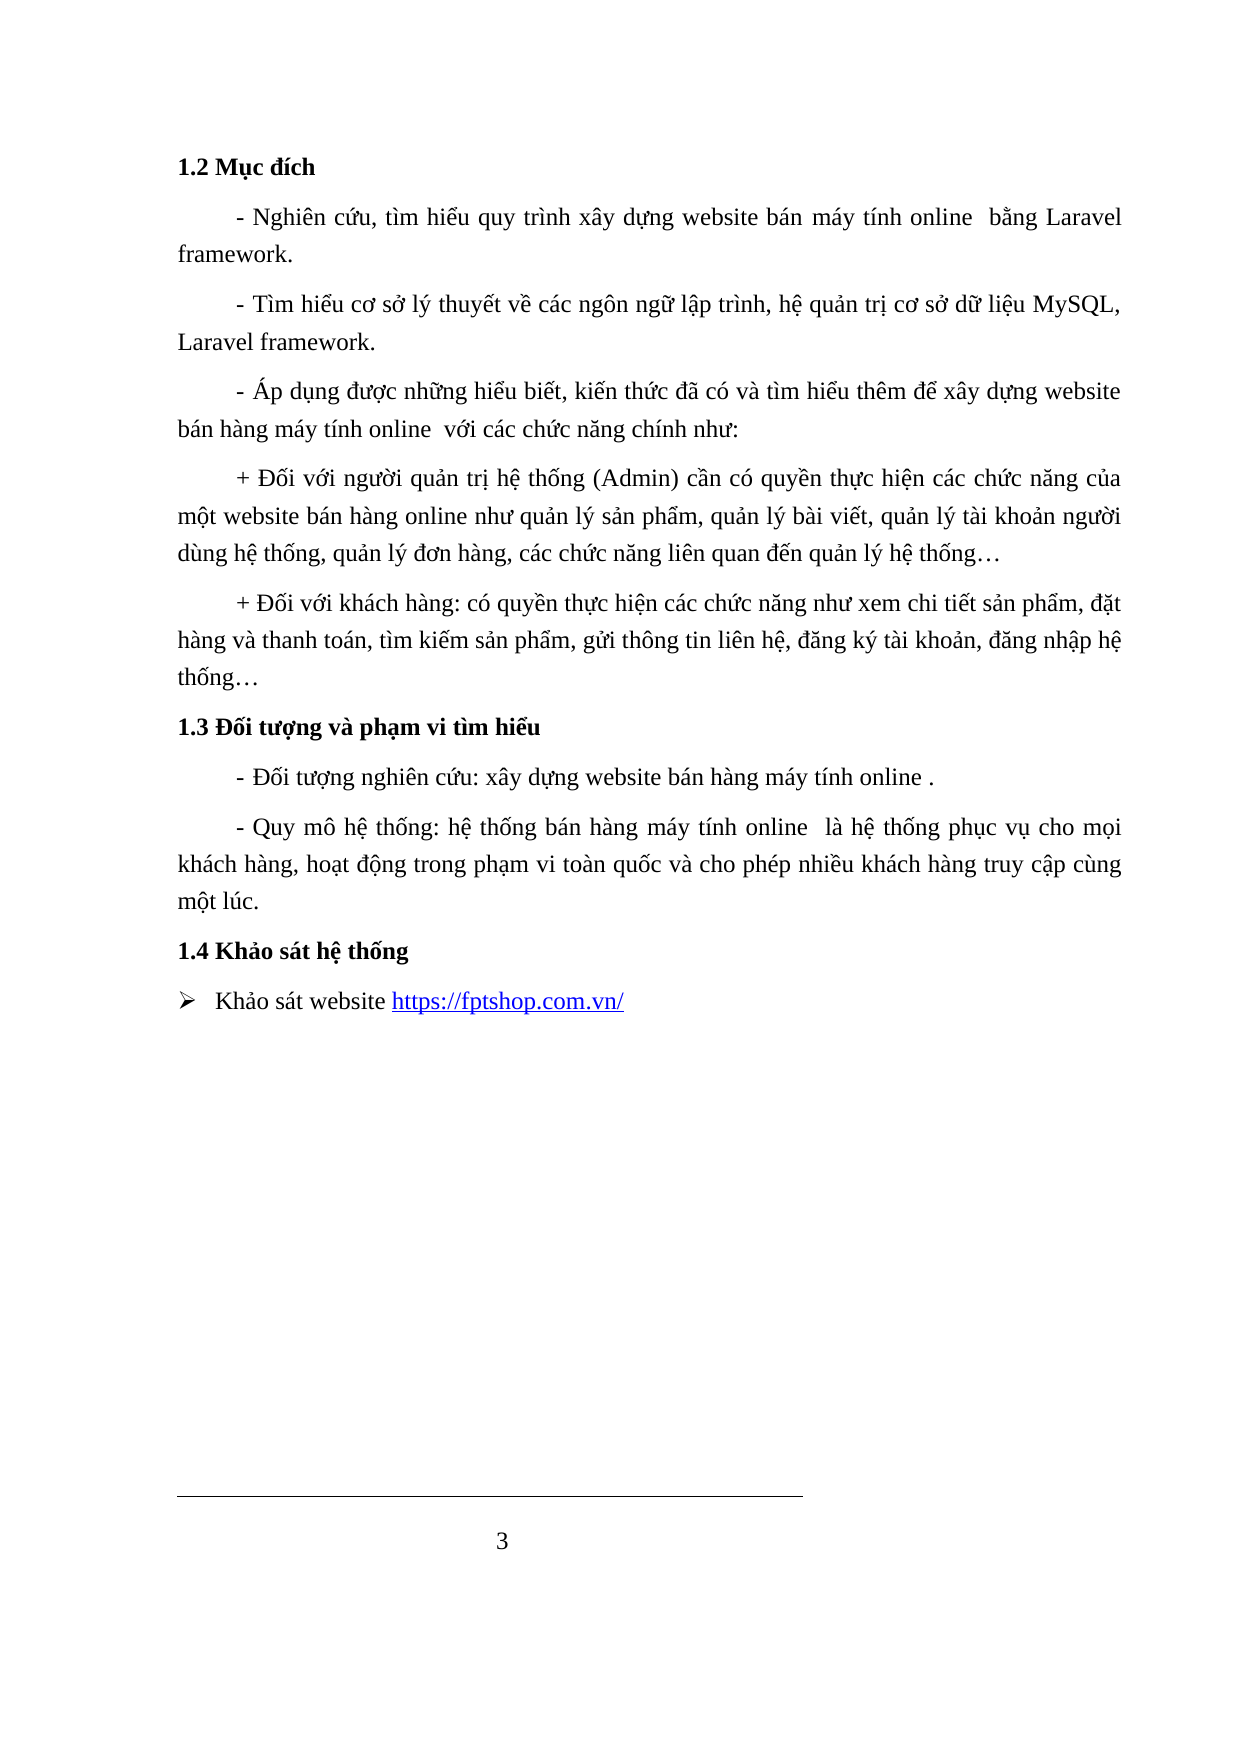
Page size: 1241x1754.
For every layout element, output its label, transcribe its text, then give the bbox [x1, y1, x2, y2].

text + Đối với người quản trị hệ thống (Admin) cần có quyền thực hiện các chức năng của một website bán hàng online như quản lý sản phẩm, quản lý bài viết, quản lý tài khoản người dùng hệ thống, quản lý đơn hàng, các chức năng liên quan đến quản lý hệ thống… [177, 463, 1122, 567]
text - Nghiên cứu, tìm hiểu quy trình xây dựng website bán máy tính online bằng Laravel framework. [177, 202, 1122, 268]
subtitle Khảo sát hệ thống [177, 936, 1122, 965]
subtitle Mục đích [177, 152, 1122, 181]
text - Quy mô hệ thống: hệ thống bán hàng máy tính online là hệ thống phục vụ cho mọi khách hàng, hoạt động trong phạm vi toàn quốc và cho phép nhiều khách hàng truy cập cùng một lúc. [177, 812, 1122, 915]
text + Đối với khách hàng: có quyền thực hiện các chức năng như xem chi tiết sản phẩm, đặt hàng và thanh toán, tìm kiếm sản phẩm, gửi thông tin liên hệ, đăng ký tài khoản, đăng nhập hệ thống… [177, 588, 1122, 691]
subtitle Đối tượng và phạm vi tìm hiểu [177, 712, 1122, 741]
text - Tìm hiểu cơ sở lý thuyết về các ngôn ngữ lập trình, hệ quản trị cơ sở dữ liệu MySQL, Laravel framework. [177, 289, 1122, 355]
text - Áp dụng được những hiểu biết, kiến thức đã có và tìm hiểu thêm để xây dựng website bán hàng máy tính online với các chức năng chính như: [177, 376, 1122, 442]
list Khảo sát website https://fptshop.com.vn/ [177, 986, 1122, 1015]
text - Đối tượng nghiên cứu: xây dựng website bán hàng máy tính online . [177, 762, 1122, 791]
